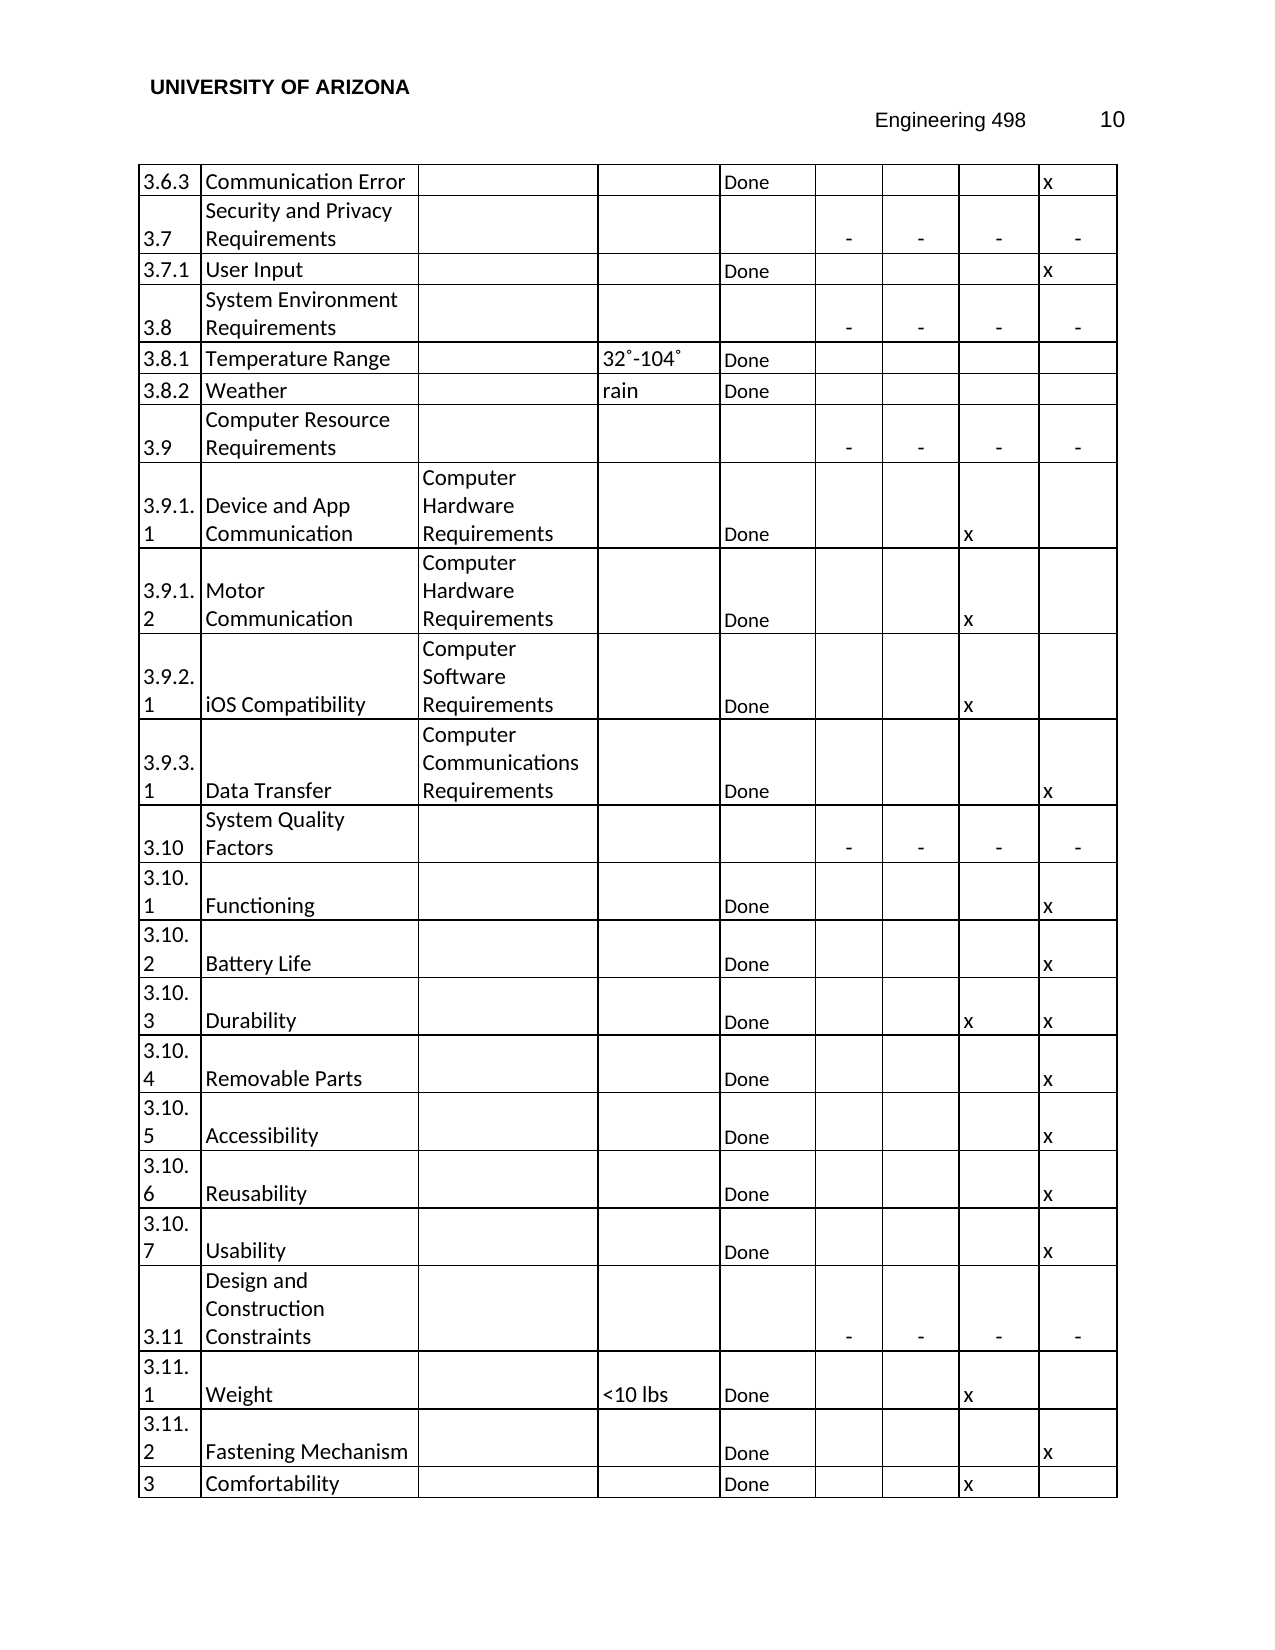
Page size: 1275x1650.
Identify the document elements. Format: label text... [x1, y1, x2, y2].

table_cell [419, 1352, 597, 1408]
table_cell [419, 978, 597, 1034]
table_cell 32˚-104˚ [599, 343, 719, 372]
table_cell 3.9.3.1 [140, 720, 200, 804]
table_cell [599, 165, 719, 195]
table_cell 3.11.2 [140, 1410, 200, 1466]
table_cell x [1040, 720, 1116, 804]
table_cell Accessibility [202, 1093, 418, 1149]
table_cell [1040, 634, 1116, 718]
table_cell [599, 196, 719, 252]
table_cell [883, 1036, 958, 1092]
table_cell x [960, 978, 1038, 1034]
table_cell [419, 1467, 597, 1497]
table_cell - [1040, 1266, 1116, 1350]
table_cell 3.10.7 [140, 1209, 200, 1265]
table_cell Computer Software Requirements [419, 634, 597, 718]
table_cell - [1040, 196, 1116, 252]
table_cell x [1040, 254, 1116, 284]
table_cell Done [721, 863, 815, 919]
table_cell [816, 1093, 882, 1149]
table_cell System Environment Requirements [202, 285, 418, 341]
table_cell [419, 405, 597, 461]
table_cell - [816, 405, 882, 461]
table_cell Battery Life [202, 921, 418, 977]
table_cell Done [721, 463, 815, 547]
table_cell x [1040, 1036, 1116, 1092]
table_cell System Quality Factors [202, 806, 418, 861]
table_cell [816, 1036, 882, 1092]
table_cell [816, 978, 882, 1034]
table_cell [816, 634, 882, 718]
table_cell [883, 254, 958, 284]
table_cell 3.11.1 [140, 1352, 200, 1408]
table_cell Done [721, 165, 815, 195]
table_cell x [1040, 1151, 1116, 1207]
table_cell - [816, 196, 882, 252]
table_cell Done [721, 1151, 815, 1207]
table_cell [1040, 374, 1116, 404]
table_cell 3.10 [140, 806, 200, 861]
table_cell - [883, 405, 958, 461]
table_cell [721, 806, 815, 861]
table_cell 3.8.2 [140, 374, 200, 404]
table_cell [960, 1036, 1038, 1092]
table_cell [599, 1467, 719, 1497]
table_cell Fastening Mechanism [202, 1410, 418, 1466]
table_cell [883, 978, 958, 1034]
table_cell [960, 1410, 1038, 1466]
table_cell [816, 1467, 882, 1497]
table_cell Motor Communication [202, 549, 418, 633]
table_cell [721, 285, 815, 341]
table_cell x [1040, 978, 1116, 1034]
table_cell [883, 863, 958, 919]
table_cell [960, 921, 1038, 977]
table_cell [883, 374, 958, 404]
table_cell 3.9.2.1 [140, 634, 200, 718]
table_cell Temperature Range [202, 343, 418, 372]
table_cell [816, 463, 882, 547]
table_cell User Input [202, 254, 418, 284]
table_cell [960, 863, 1038, 919]
table_cell Done [721, 720, 815, 804]
table_cell [816, 921, 882, 977]
table_cell [816, 374, 882, 404]
table_cell [419, 921, 597, 977]
table_cell [599, 405, 719, 461]
table_cell - [816, 285, 882, 341]
table_cell 3.7 [140, 196, 200, 252]
table_cell [419, 1410, 597, 1466]
table_cell [816, 254, 882, 284]
table_cell Computer Hardware Requirements [419, 463, 597, 547]
table_cell [816, 1410, 882, 1466]
table_cell Done [721, 1209, 815, 1265]
table_cell Weight [202, 1352, 418, 1408]
table_cell [816, 863, 882, 919]
table_cell [599, 921, 719, 977]
table_cell [960, 254, 1038, 284]
table_cell x [960, 549, 1038, 633]
table_cell [883, 1151, 958, 1207]
table_cell 3.10.3 [140, 978, 200, 1034]
table_cell x [1040, 165, 1116, 195]
table_cell Computer Communications Requirements [419, 720, 597, 804]
table_cell - [883, 1266, 958, 1350]
table_cell - [883, 806, 958, 861]
table_cell Functioning [202, 863, 418, 919]
table_cell Computer Hardware Requirements [419, 549, 597, 633]
table_cell [419, 165, 597, 195]
table_cell 3.8 [140, 285, 200, 341]
table_cell - [816, 806, 882, 861]
table_cell [721, 196, 815, 252]
table_cell x [1040, 863, 1116, 919]
table_cell Done [721, 1036, 815, 1092]
table_cell Done [721, 254, 815, 284]
table_cell [816, 1151, 882, 1207]
table_cell Done [721, 634, 815, 718]
table_cell [816, 1352, 882, 1408]
table_cell 3.10.4 [140, 1036, 200, 1092]
table_cell Usability [202, 1209, 418, 1265]
table_cell [599, 634, 719, 718]
table_cell Data Transfer [202, 720, 418, 804]
table_cell 3.9.1.2 [140, 549, 200, 633]
table_cell - [1040, 405, 1116, 461]
table_cell Device and App Communication [202, 463, 418, 547]
table_cell Design and Construction Constraints [202, 1266, 418, 1350]
table_cell [816, 720, 882, 804]
table_cell [883, 165, 958, 195]
table_cell 3.10.1 [140, 863, 200, 919]
table_cell [960, 720, 1038, 804]
table_cell Done [721, 978, 815, 1034]
table_cell [419, 1266, 597, 1350]
table_cell [419, 806, 597, 861]
table_cell 3.10.6 [140, 1151, 200, 1207]
table_cell rain [599, 374, 719, 404]
table_cell [960, 343, 1038, 372]
table_cell [599, 863, 719, 919]
table_cell [419, 196, 597, 252]
table_cell - [1040, 806, 1116, 861]
table_cell [883, 1467, 958, 1497]
table_cell 3.6.3 [140, 165, 200, 195]
table_cell 3.9.1.1 [140, 463, 200, 547]
table_cell [816, 165, 882, 195]
table_cell - [1040, 285, 1116, 341]
table_cell Security and Privacy Requirements [202, 196, 418, 252]
table_cell Done [721, 1467, 815, 1497]
table_cell x [960, 1467, 1038, 1497]
table_cell [419, 1209, 597, 1265]
table_cell [1040, 1352, 1116, 1408]
table_cell x [960, 463, 1038, 547]
table_cell [883, 1410, 958, 1466]
table_cell Comfortability [202, 1467, 418, 1497]
table_cell [599, 1093, 719, 1149]
table_cell - [883, 285, 958, 341]
table_cell - [960, 196, 1038, 252]
table_cell x [1040, 1209, 1116, 1265]
table_cell <10 lbs [599, 1352, 719, 1408]
table_cell [721, 405, 815, 461]
table_cell Removable Parts [202, 1036, 418, 1092]
table_cell [883, 1093, 958, 1149]
table_cell Done [721, 343, 815, 372]
table_cell - [883, 196, 958, 252]
table_cell [883, 634, 958, 718]
table_cell Reusability [202, 1151, 418, 1207]
table_cell [883, 343, 958, 372]
table_cell Done [721, 1093, 815, 1149]
table_cell [599, 463, 719, 547]
table_cell 3.10.2 [140, 921, 200, 977]
table_cell 3.7.1 [140, 254, 200, 284]
table_cell - [960, 285, 1038, 341]
table_cell [599, 1151, 719, 1207]
table_cell Done [721, 921, 815, 977]
table_cell [721, 1266, 815, 1350]
table_cell [960, 1093, 1038, 1149]
table_cell 3.8.1 [140, 343, 200, 372]
table_cell [960, 165, 1038, 195]
table_cell [816, 1209, 882, 1265]
table_cell Durability [202, 978, 418, 1034]
table_cell [599, 978, 719, 1034]
table_cell 3.11 [140, 1266, 200, 1350]
table_cell [1040, 1467, 1116, 1497]
table_cell - [960, 806, 1038, 861]
table_cell [1040, 549, 1116, 633]
table_cell Done [721, 1352, 815, 1408]
table_cell 3 11.3 [140, 1467, 200, 1497]
table_cell iOS Compatibility [202, 634, 418, 718]
table_cell Communication Error [202, 165, 418, 195]
table_cell x [960, 1352, 1038, 1408]
table_cell Computer Resource Requirements [202, 405, 418, 461]
table_cell [883, 921, 958, 977]
table_cell x [1040, 921, 1116, 977]
table_cell [599, 806, 719, 861]
table_cell [1040, 463, 1116, 547]
table_cell [883, 1352, 958, 1408]
table_cell [419, 254, 597, 284]
table_cell [419, 863, 597, 919]
table_cell Done [721, 374, 815, 404]
table_cell [419, 1093, 597, 1149]
table_cell - [816, 1266, 882, 1350]
table_cell Done [721, 549, 815, 633]
table_cell x [1040, 1410, 1116, 1466]
table_cell [883, 549, 958, 633]
table_cell [599, 1036, 719, 1092]
table_cell [419, 1036, 597, 1092]
table_cell 3.9 [140, 405, 200, 461]
table_cell [816, 549, 882, 633]
table_cell [883, 720, 958, 804]
table_cell [599, 1410, 719, 1466]
table_cell [599, 285, 719, 341]
table_cell [599, 1209, 719, 1265]
table_cell [419, 343, 597, 372]
table_cell x [960, 634, 1038, 718]
table_cell 3.10.5 [140, 1093, 200, 1149]
table_cell [1040, 343, 1116, 372]
table_cell - [960, 405, 1038, 461]
table_cell [599, 549, 719, 633]
table_cell [883, 1209, 958, 1265]
table_cell [960, 374, 1038, 404]
table_cell [599, 720, 719, 804]
table_cell Done [721, 1410, 815, 1466]
table_cell [419, 285, 597, 341]
table_cell [599, 254, 719, 284]
table_cell x [1040, 1093, 1116, 1149]
table_cell [599, 1266, 719, 1350]
table_cell [960, 1151, 1038, 1207]
table_cell - [960, 1266, 1038, 1350]
table_cell [816, 343, 882, 372]
table_cell [883, 463, 958, 547]
table_cell [419, 1151, 597, 1207]
table_cell [960, 1209, 1038, 1265]
table_cell [419, 374, 597, 404]
table_cell Weather [202, 374, 418, 404]
